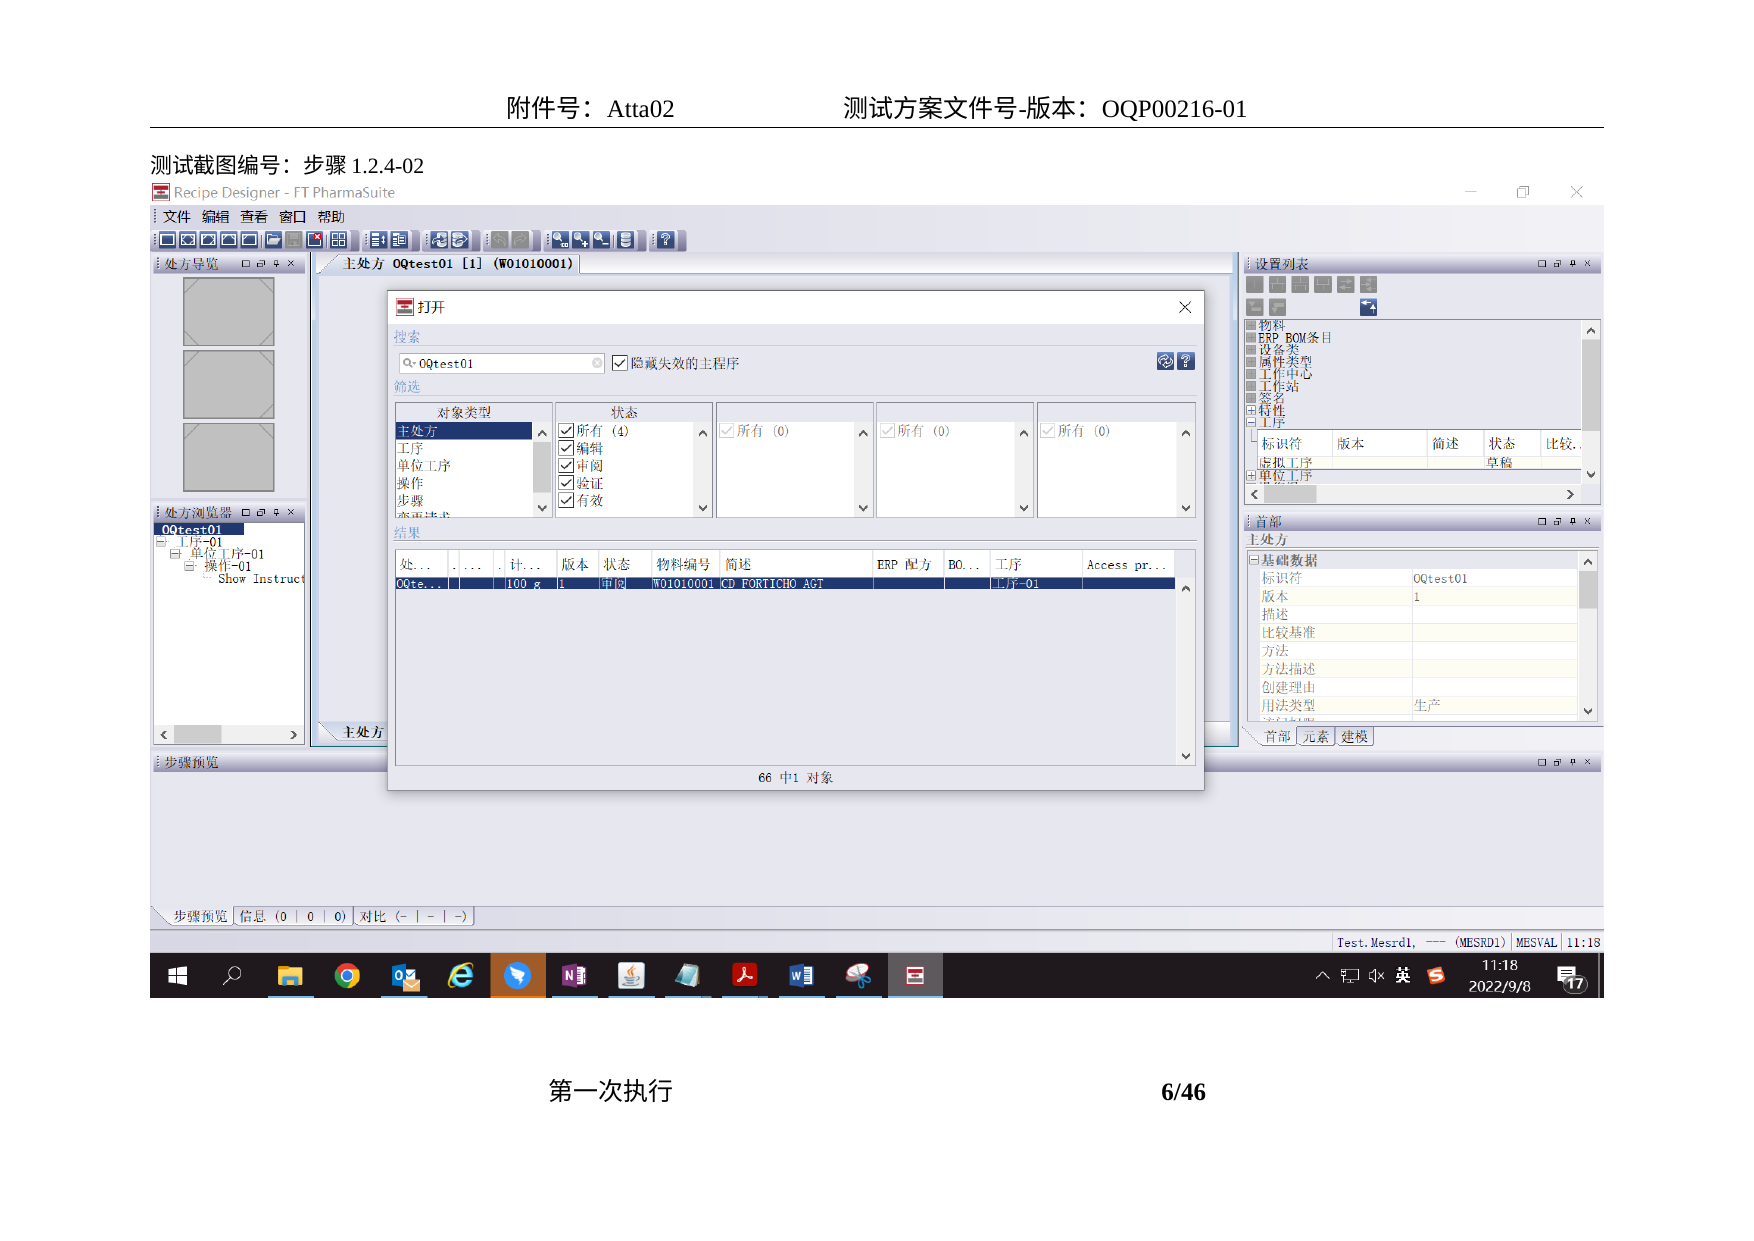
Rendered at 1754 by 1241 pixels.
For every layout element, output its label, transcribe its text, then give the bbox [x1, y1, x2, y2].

text 测试截图编号：步骤1.2.4-02 [150, 147, 1604, 180]
picture [150, 180, 1604, 998]
